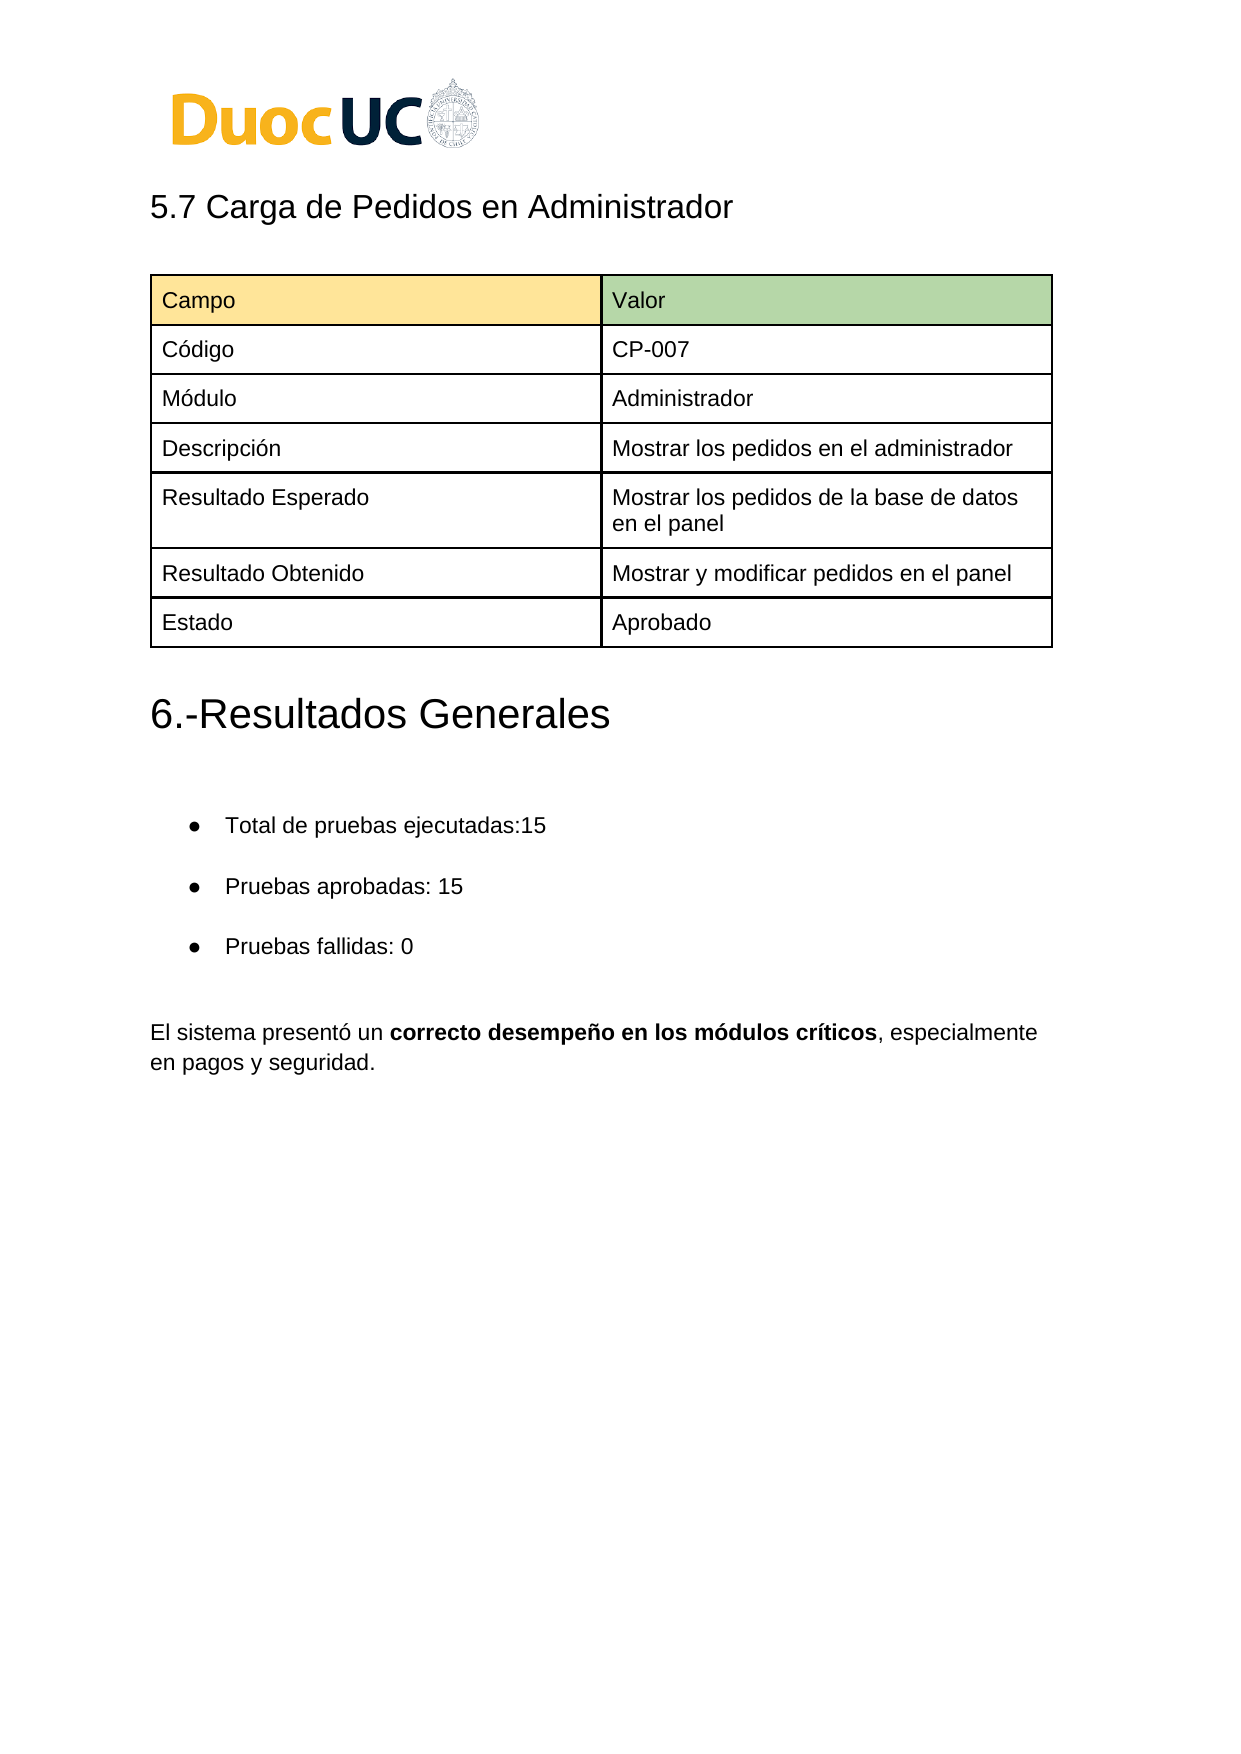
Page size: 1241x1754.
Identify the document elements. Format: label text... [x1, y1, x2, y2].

table_cell Estado [152, 599, 600, 646]
list Pruebas aprobadas: 15 [187, 873, 1050, 929]
subtitle 6.-Resultados Generales [150, 689, 1050, 737]
table_cell Descripción [152, 424, 600, 471]
table_cell CP-007 [603, 326, 1051, 373]
subtitle 5.7 Carga de Pedidos en Administrador [150, 187, 1050, 226]
table_cell Mostrar los pedidos en el administrador [603, 424, 1051, 471]
table_cell Aprobado [603, 599, 1051, 646]
table_cell Administrador [603, 375, 1051, 422]
table_cell Mostrar los pedidos de la base de datos en el panel [603, 474, 1051, 547]
text El sistema presentó un correcto desempeño en los módulos críticos, especialmente en pagos y seguridad. [150, 1018, 1050, 1075]
table_cell Resultado Obtenido [152, 549, 600, 596]
table_cell Resultado Esperado [152, 474, 600, 547]
list Pruebas fallidas: 0 [187, 933, 1050, 989]
list Total de pruebas ejecutadas:15 [187, 812, 1050, 869]
table_header Campo [152, 276, 600, 324]
table_cell Módulo [152, 375, 600, 422]
table_cell Mostrar y modificar pedidos en el panel [603, 549, 1051, 596]
table_header Valor [603, 276, 1051, 324]
table_cell Código [152, 326, 600, 373]
picture [168, 75, 483, 152]
